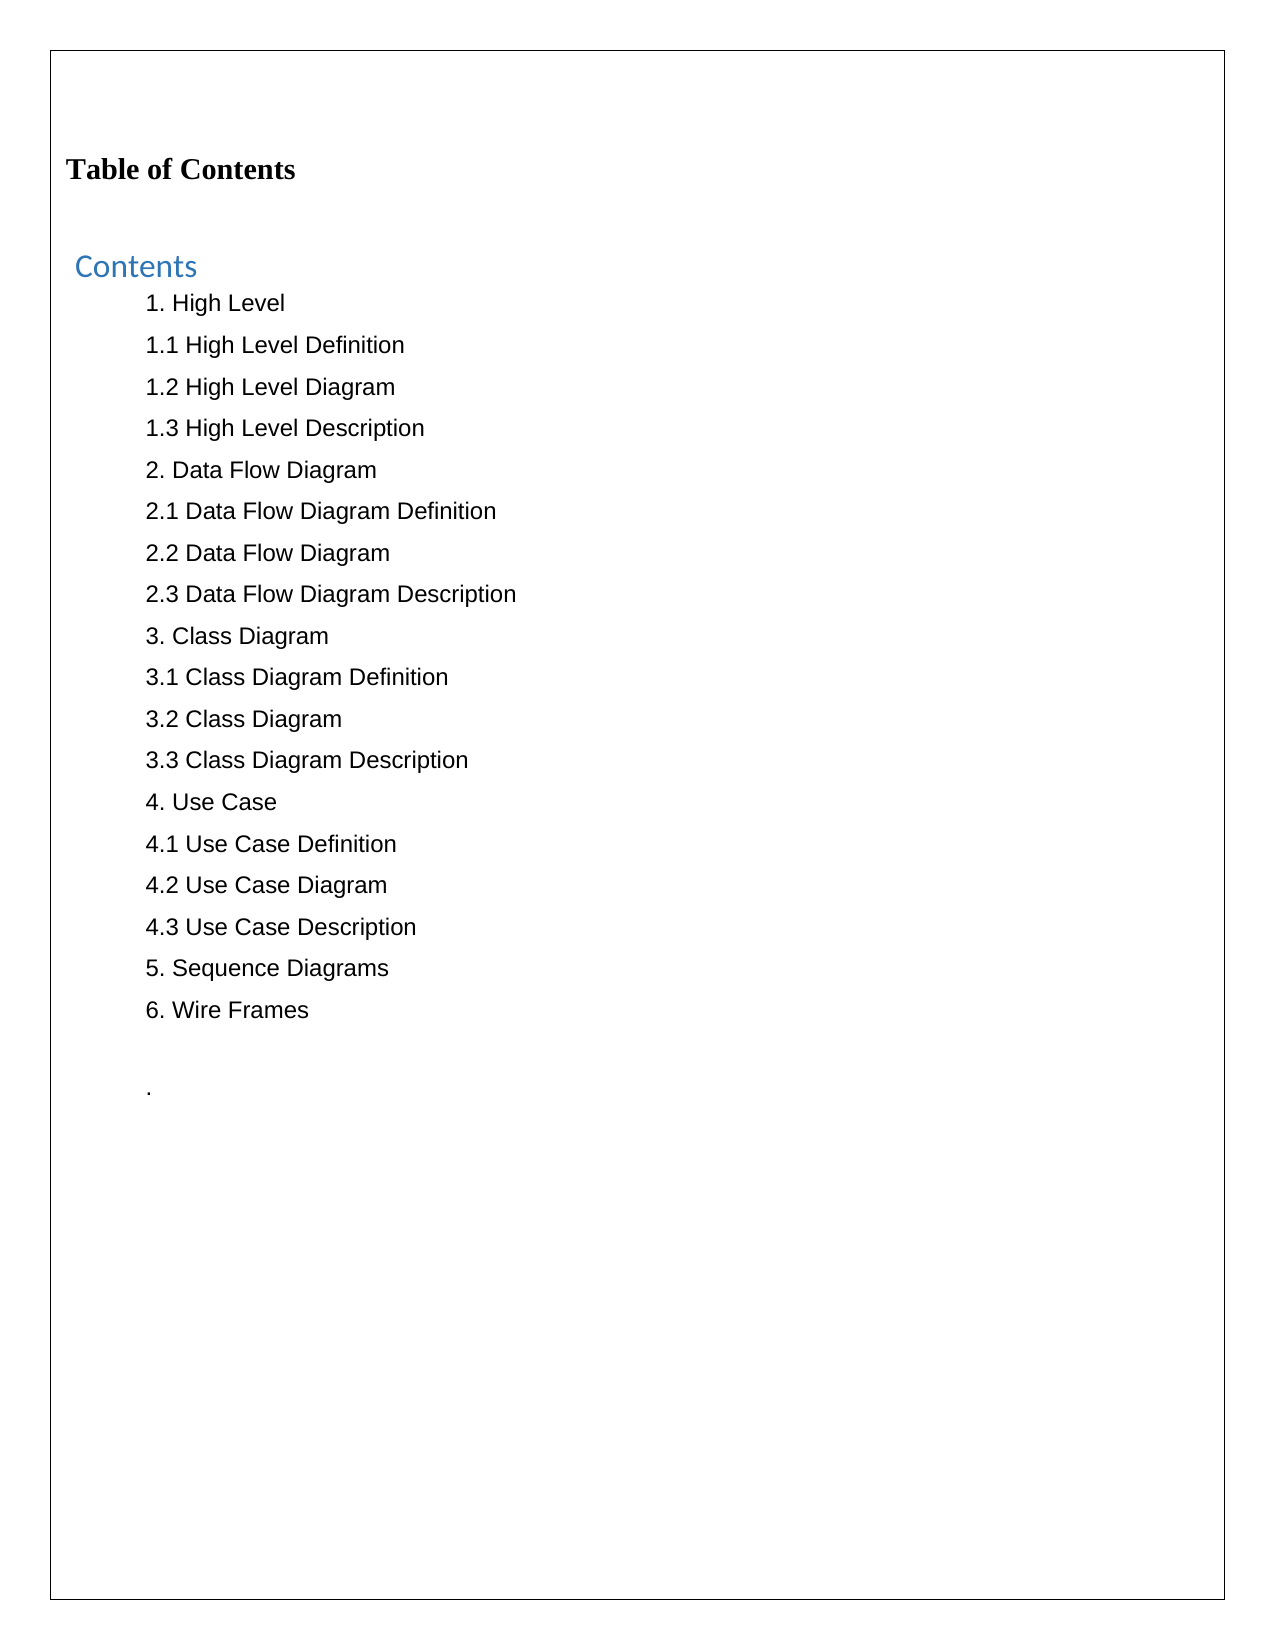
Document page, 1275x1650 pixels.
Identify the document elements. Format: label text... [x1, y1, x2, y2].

text . [145, 1073, 1201, 1100]
text Table of Contents [66, 151, 1202, 186]
text Contents [75, 245, 1200, 286]
